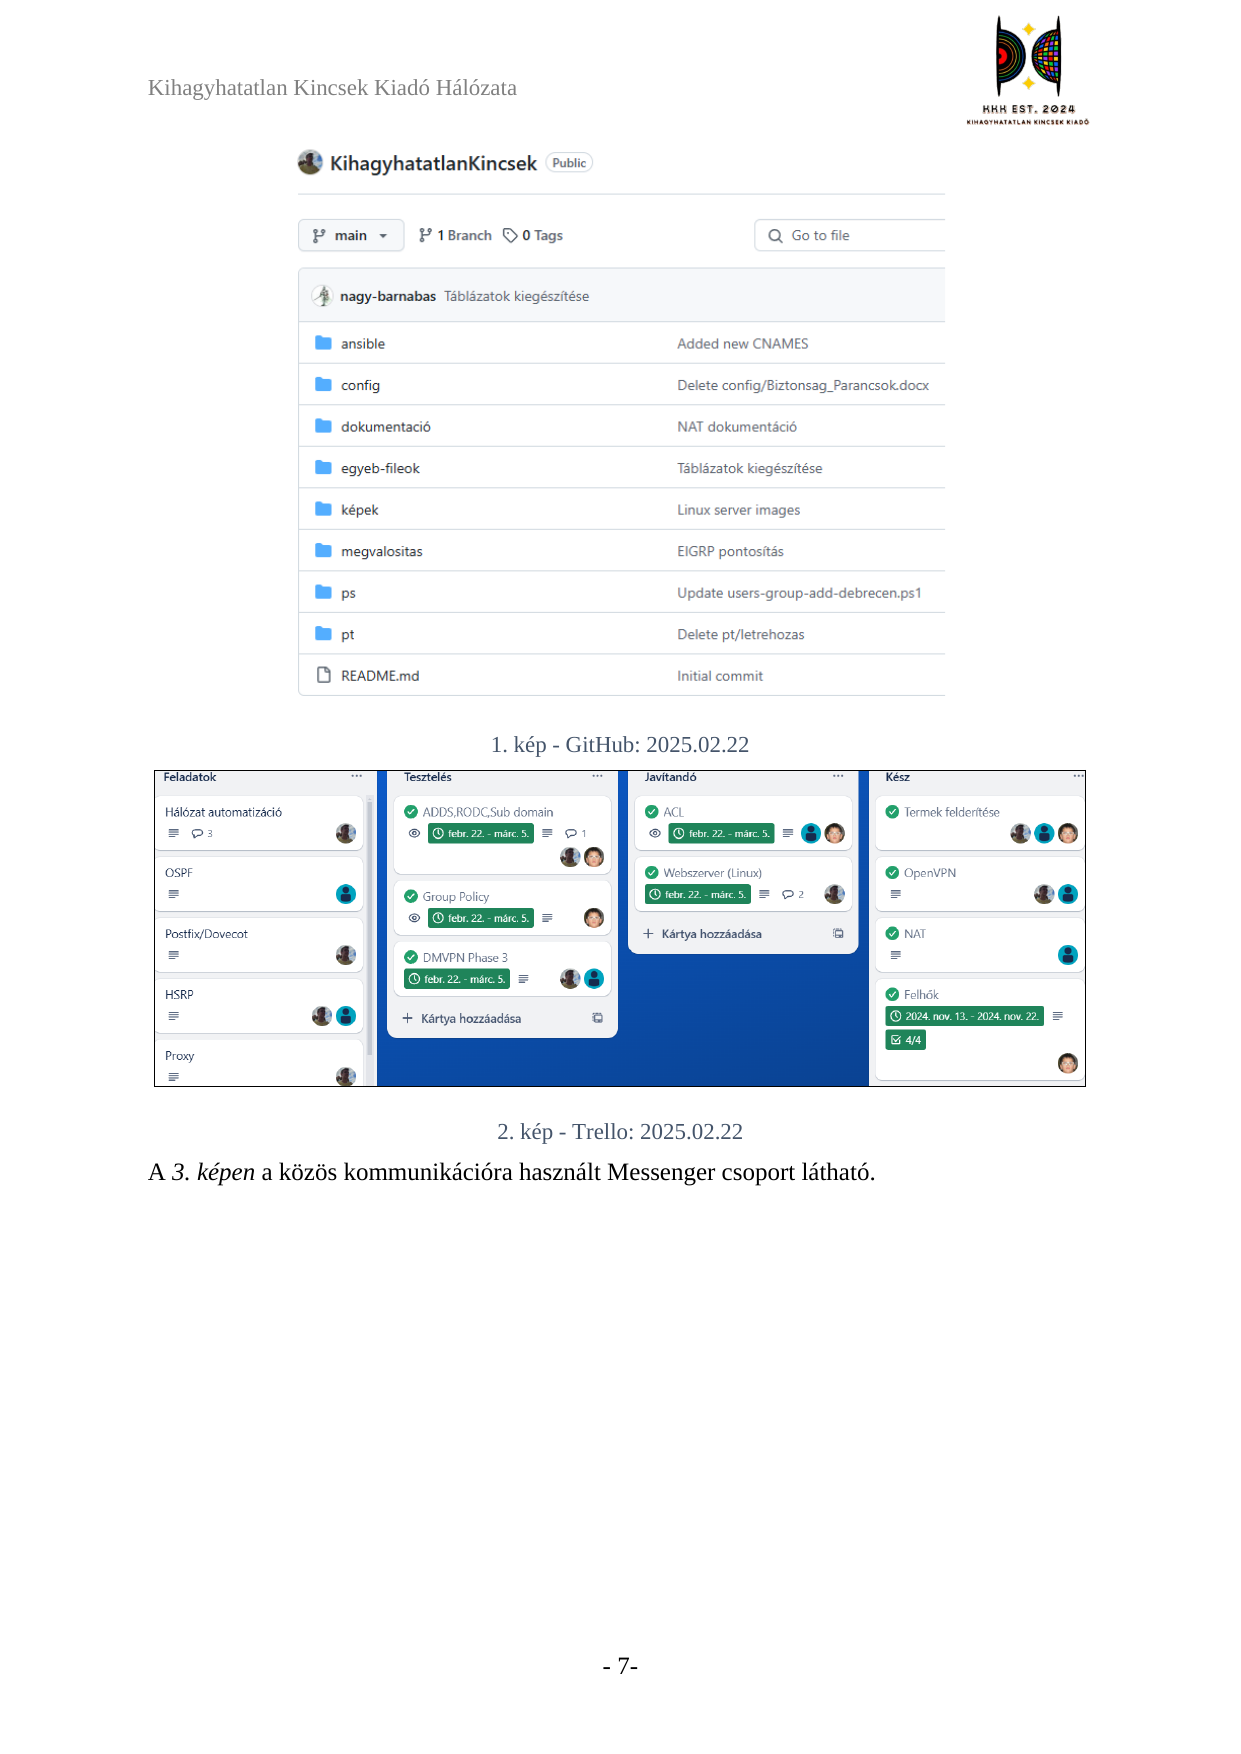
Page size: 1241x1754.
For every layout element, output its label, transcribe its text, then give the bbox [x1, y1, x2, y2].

picture [958, 4, 1094, 130]
picture [155, 771, 1085, 1086]
text A 3. képen a közös kommunikációra használt Messenger csoport látható. [148, 1157, 1093, 1185]
picture [294, 147, 946, 700]
